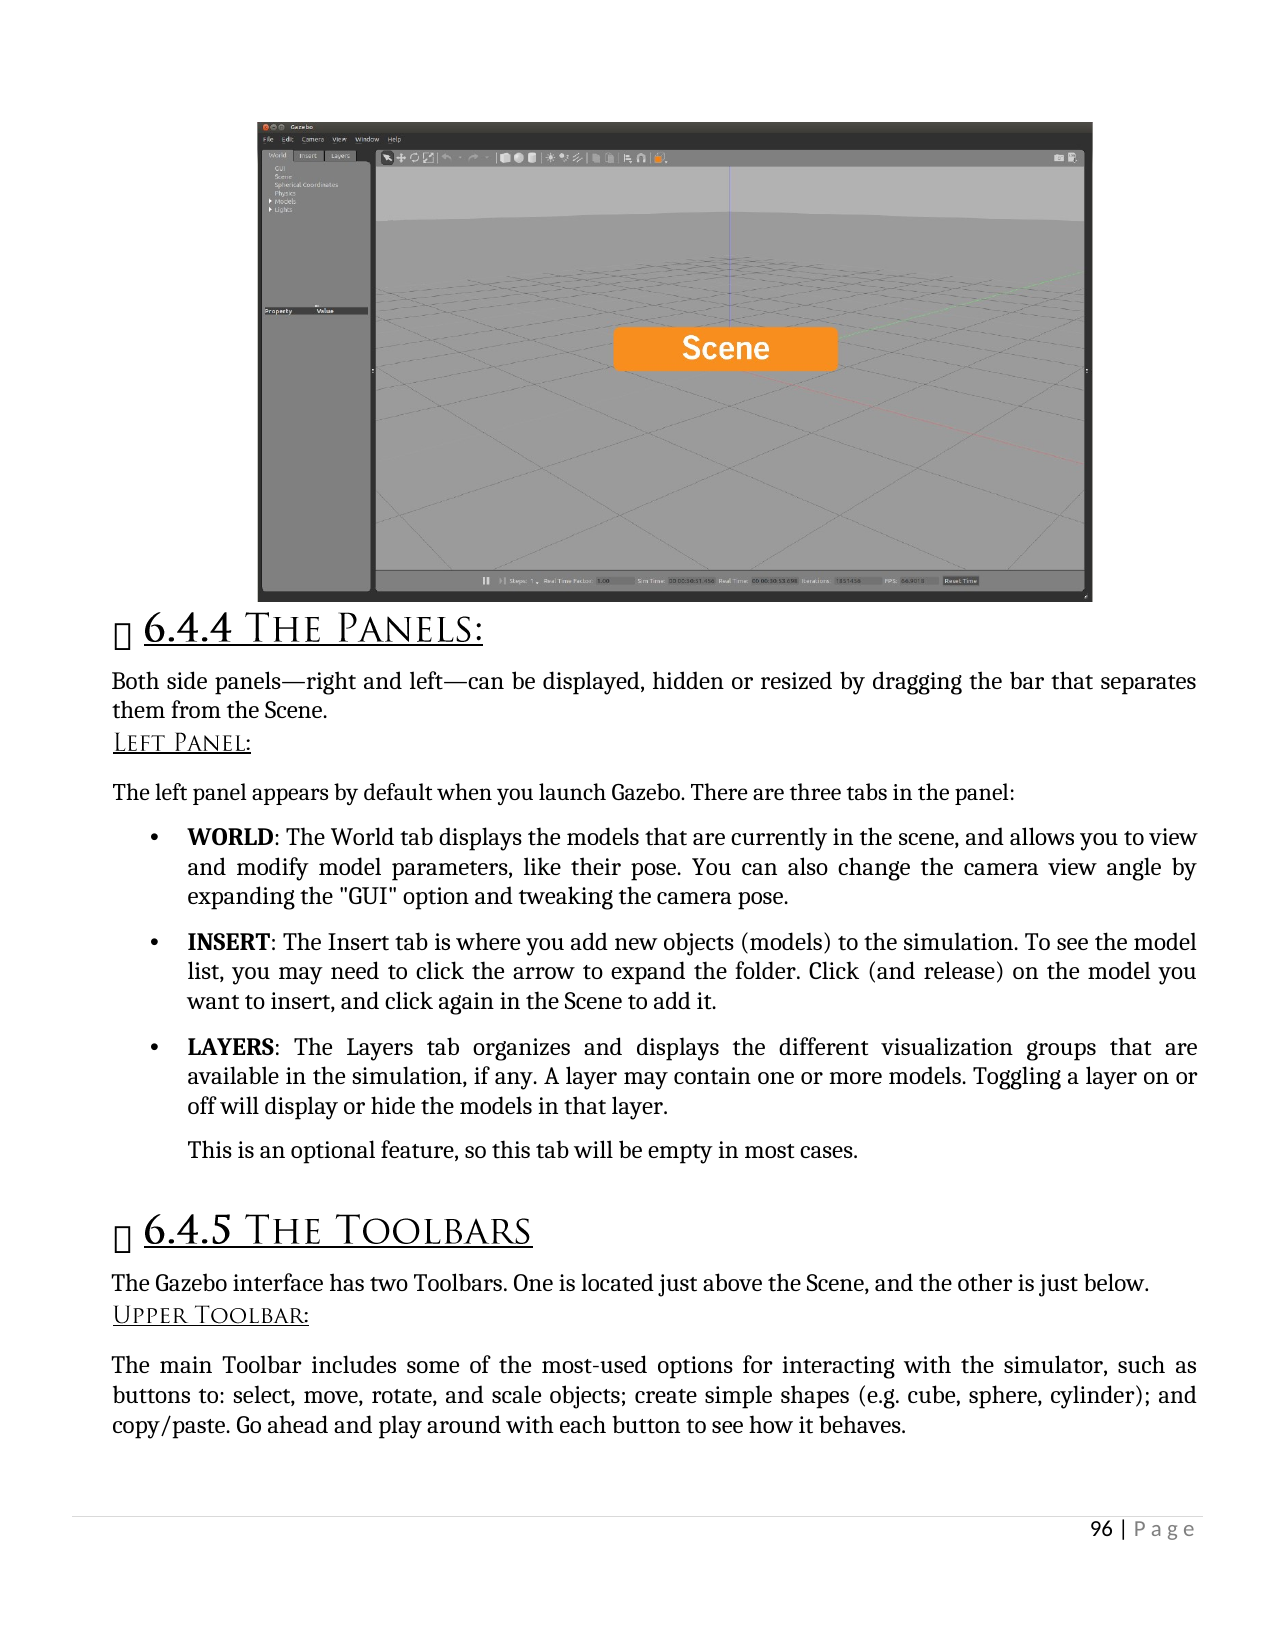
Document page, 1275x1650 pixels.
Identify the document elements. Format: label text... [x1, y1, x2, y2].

picture [112, 727, 259, 757]
text The main Toolbar includes some of the most-used options for interacting with the simulator, such as buttons to: select, move, rotate, and scale objects; create simple shapes (e.g. cube, sphere, cylinder); and copy/paste. Go ahead and play around with each button to see how it behaves. [111, 1351, 1199, 1439]
picture [257, 122, 1093, 602]
picture [143, 1205, 557, 1253]
text The left panel appears by default when you launch Gazebo. There are three tabs in the panel: [112, 778, 1197, 806]
list LAYERS: The Layers tab organizes and displays the different visualization groups that are available in the simulation, if any. A layer may contain one or more models. Toggling a layer on or off will display or hide the models in that layer. [150, 1032, 1199, 1120]
list WORLD: The World tab displays the models that are currently in the scene, and allows you to view and modify model parameters, like their pose. You can also change the camera view angle by expanding the "GUI" option and tweaking the camera pose. [150, 822, 1199, 911]
text The Gazebo interface has two Toolbars. One is located just above the Scene, and the other is just below. [111, 1269, 1199, 1298]
list INSERT: The Insert tab is where you add new objects (models) to the simulation. To see the model list, you may need to click the arrow to expand the folder. Click (and release) on the model you want to insert, and click again in the Scene to add it. [150, 927, 1199, 1016]
text Both side panels—right and left—can be displayed, hidden or resized by dragging the bar that separates them from the Scene. [111, 667, 1199, 725]
picture [112, 1300, 318, 1329]
text This is an optional feature, so this tab will be empty in most cases. [187, 1136, 1199, 1165]
picture [143, 603, 505, 651]
